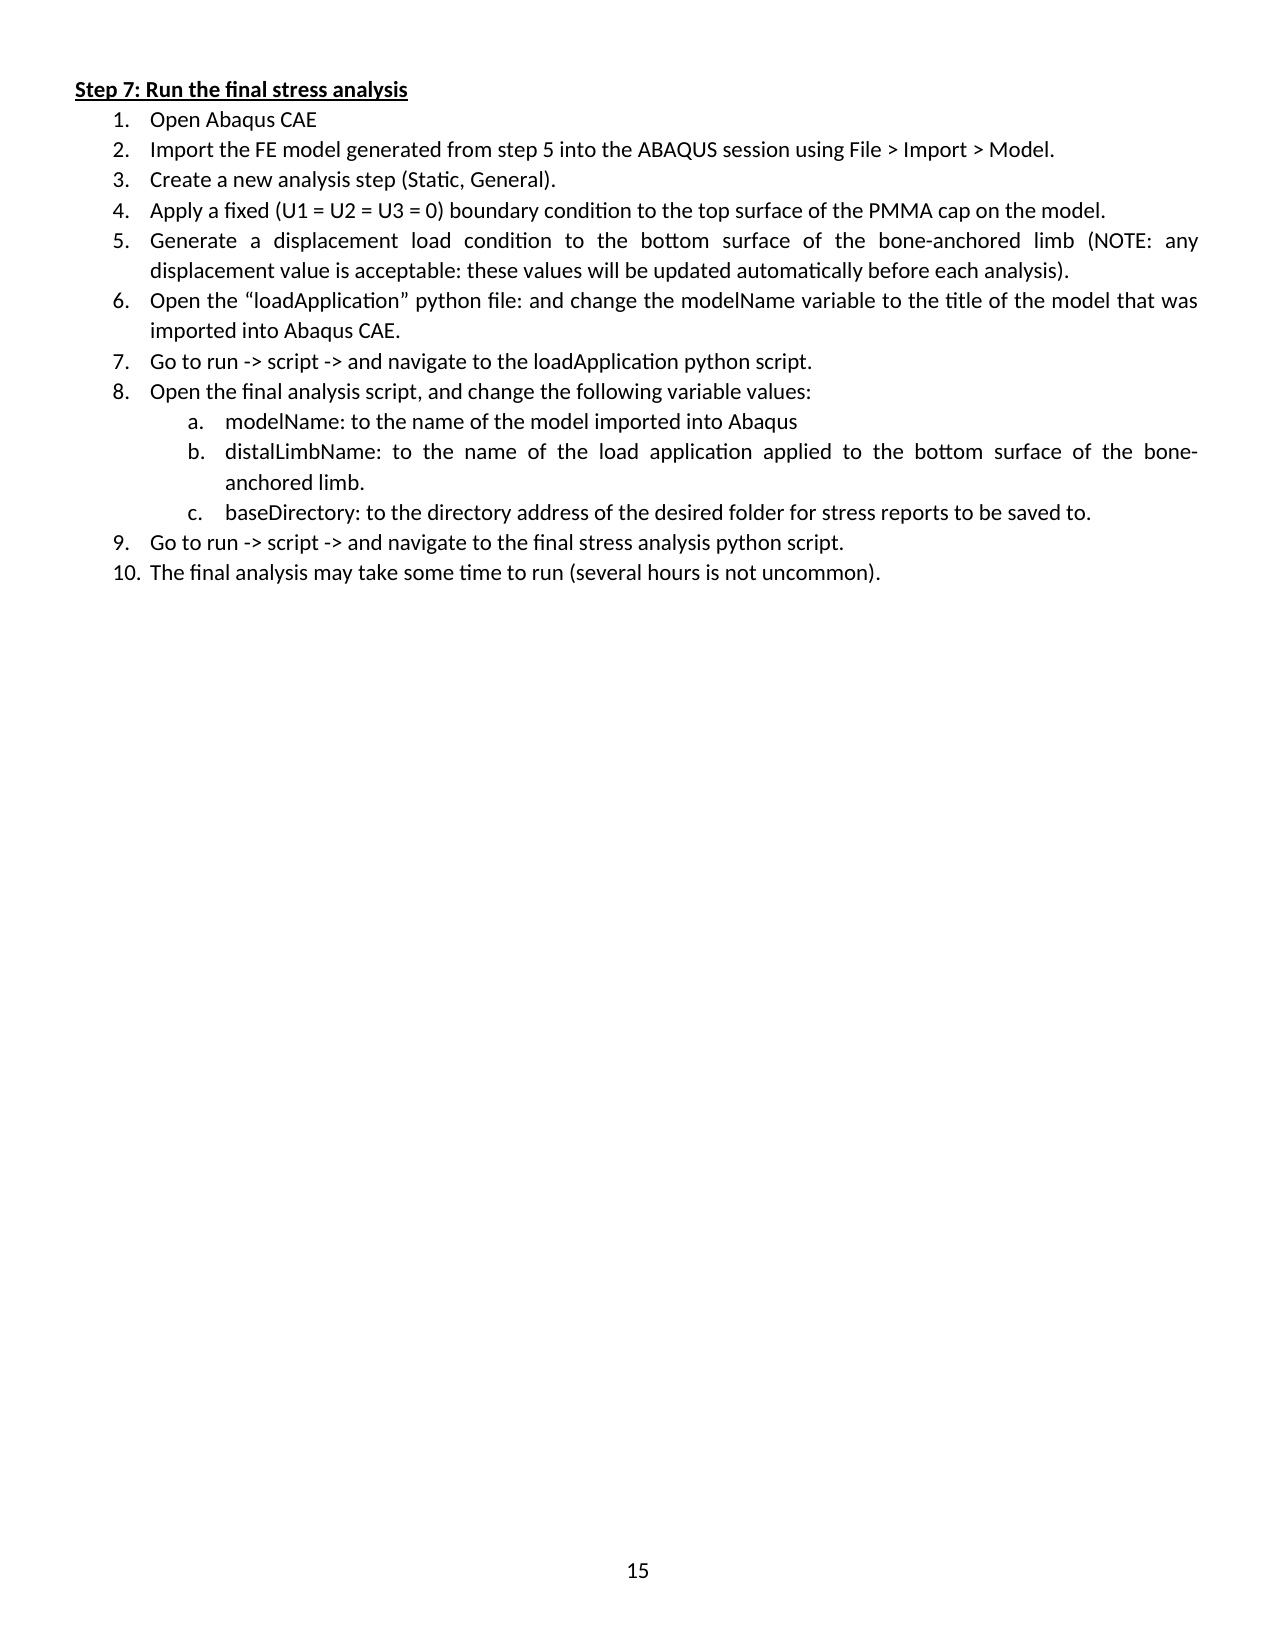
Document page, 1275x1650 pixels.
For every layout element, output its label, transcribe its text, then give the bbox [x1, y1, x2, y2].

list modelName: to the name of the model imported into Abaqus [187, 407, 1200, 435]
list Import the FE model generated from step 5 into the ABAQUS session using File > Import > Model. [112, 135, 1200, 163]
list Open the final analysis script, and change the following variable values: [112, 377, 1200, 405]
text Step 7: Run the final stress analysis [75, 75, 1200, 103]
list The final analysis may take some time to run (several hours is not uncommon). [112, 558, 1200, 586]
list distalLimbName: to the name of the load application applied to the bottom surface of the bone-anchored limb. [187, 437, 1200, 496]
list Go to run -> script -> and navigate to the final stress analysis python script. [112, 528, 1200, 556]
list baseDirectory: to the directory address of the desired folder for stress reports to be saved to. [187, 498, 1200, 526]
list Go to run -> script -> and navigate to the loadApplication python script. [112, 347, 1200, 375]
list Apply a fixed (U1 = U2 = U3 = 0) boundary condition to the top surface of the PMMA cap on the model. [112, 196, 1200, 224]
list Create a new analysis step (Static, General). [112, 166, 1200, 194]
list Open Abaqus CAE [112, 105, 1200, 133]
list Generate a displacement load condition to the bottom surface of the bone-anchored limb (NOTE: any displacement value is acceptable: these values will be updated automatically before each analysis). [112, 226, 1200, 284]
list Open the “loadApplication” python file: and change the modelName variable to the title of the model that was imported into Abaqus CAE. [112, 286, 1200, 345]
